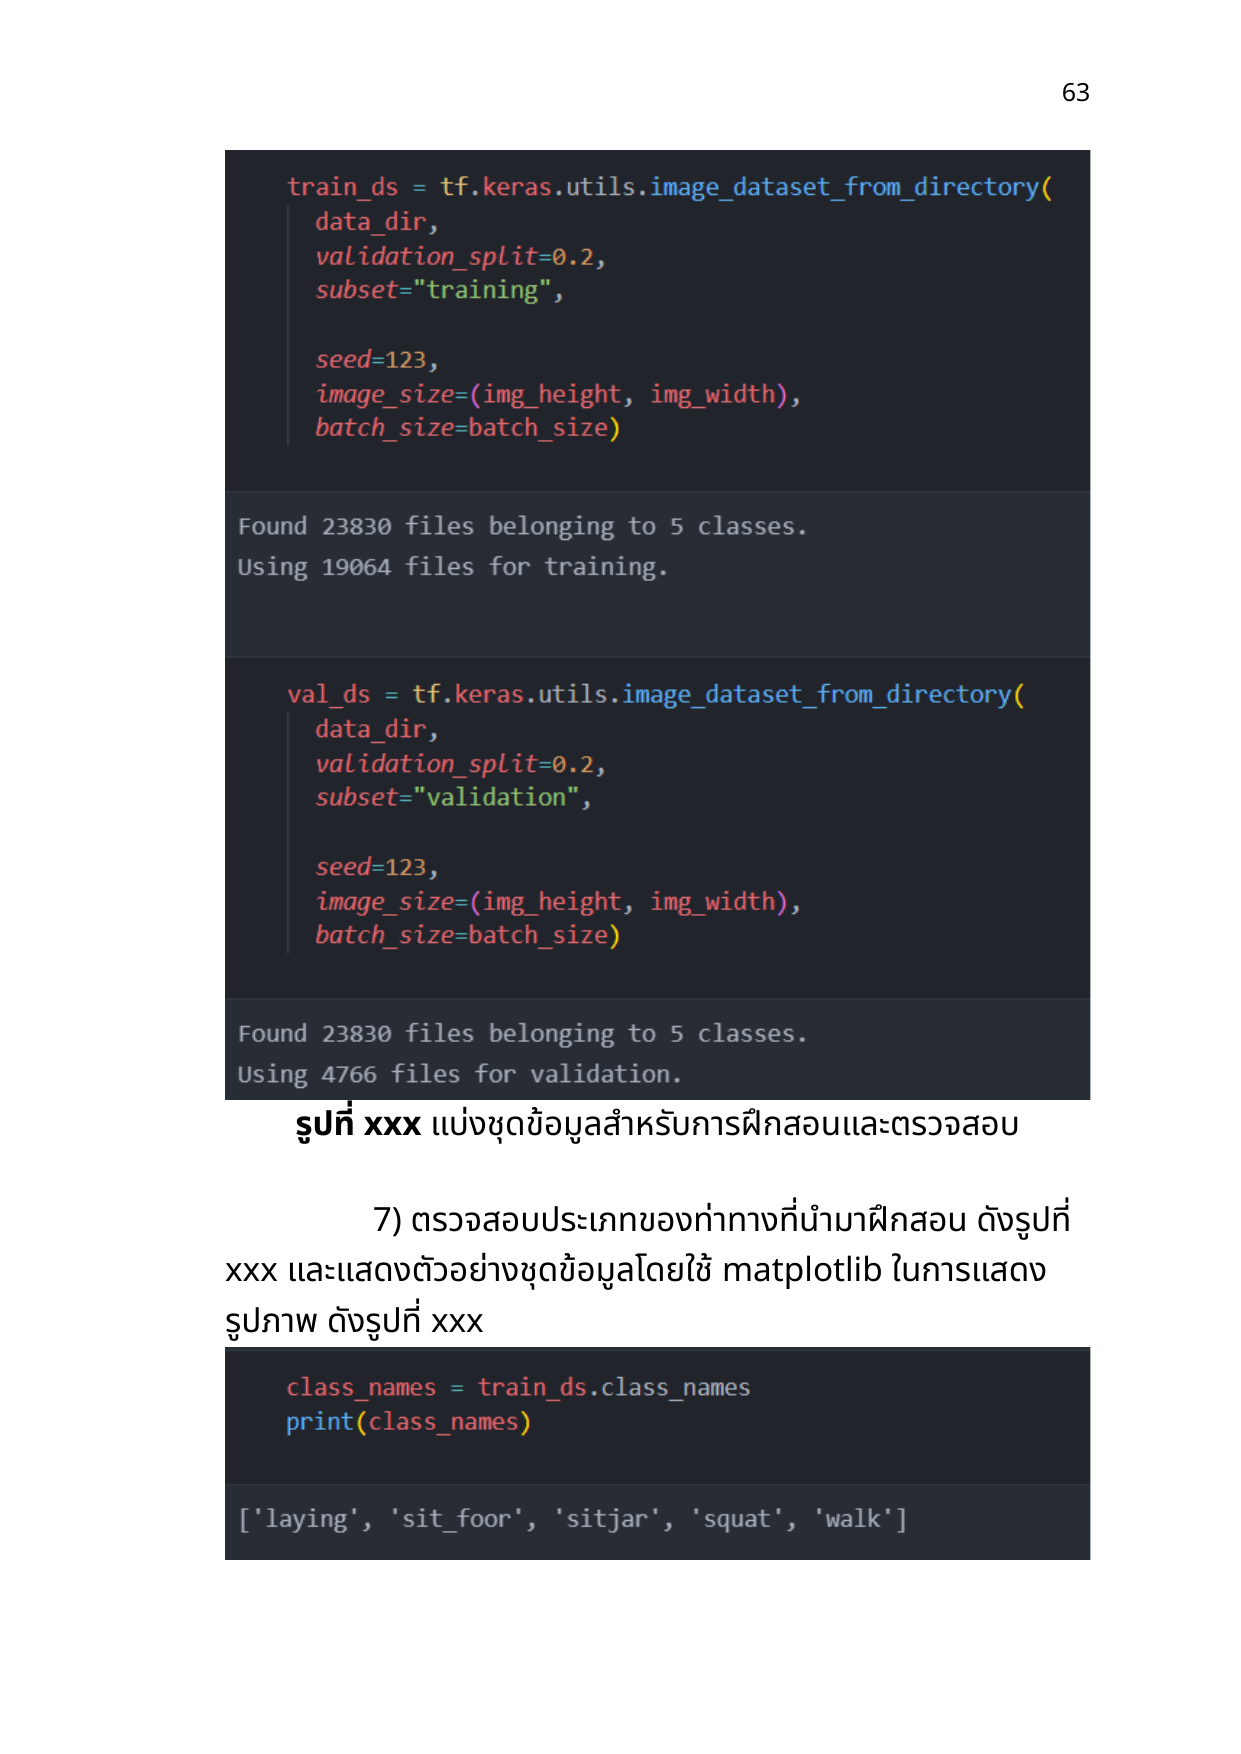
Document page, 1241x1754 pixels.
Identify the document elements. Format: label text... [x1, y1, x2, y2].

text รูปที่ xxx แบ่งชุดข้อมูลสำหรับการฝึกสอนและตรวจสอบ [225, 1100, 1090, 1150]
text 7) ตรวจสอบประเภทของท่าทางที่นำมาฝึกสอน ดังรูปที่ xxx และแสดงตัวอย่างชุดข้อมูลโดยใช้ matplotlib ในการแสดงรูปภาพ ดังรูปที่ xxx [225, 1196, 1090, 1347]
picture [225, 1347, 1091, 1560]
picture [225, 150, 1091, 1100]
